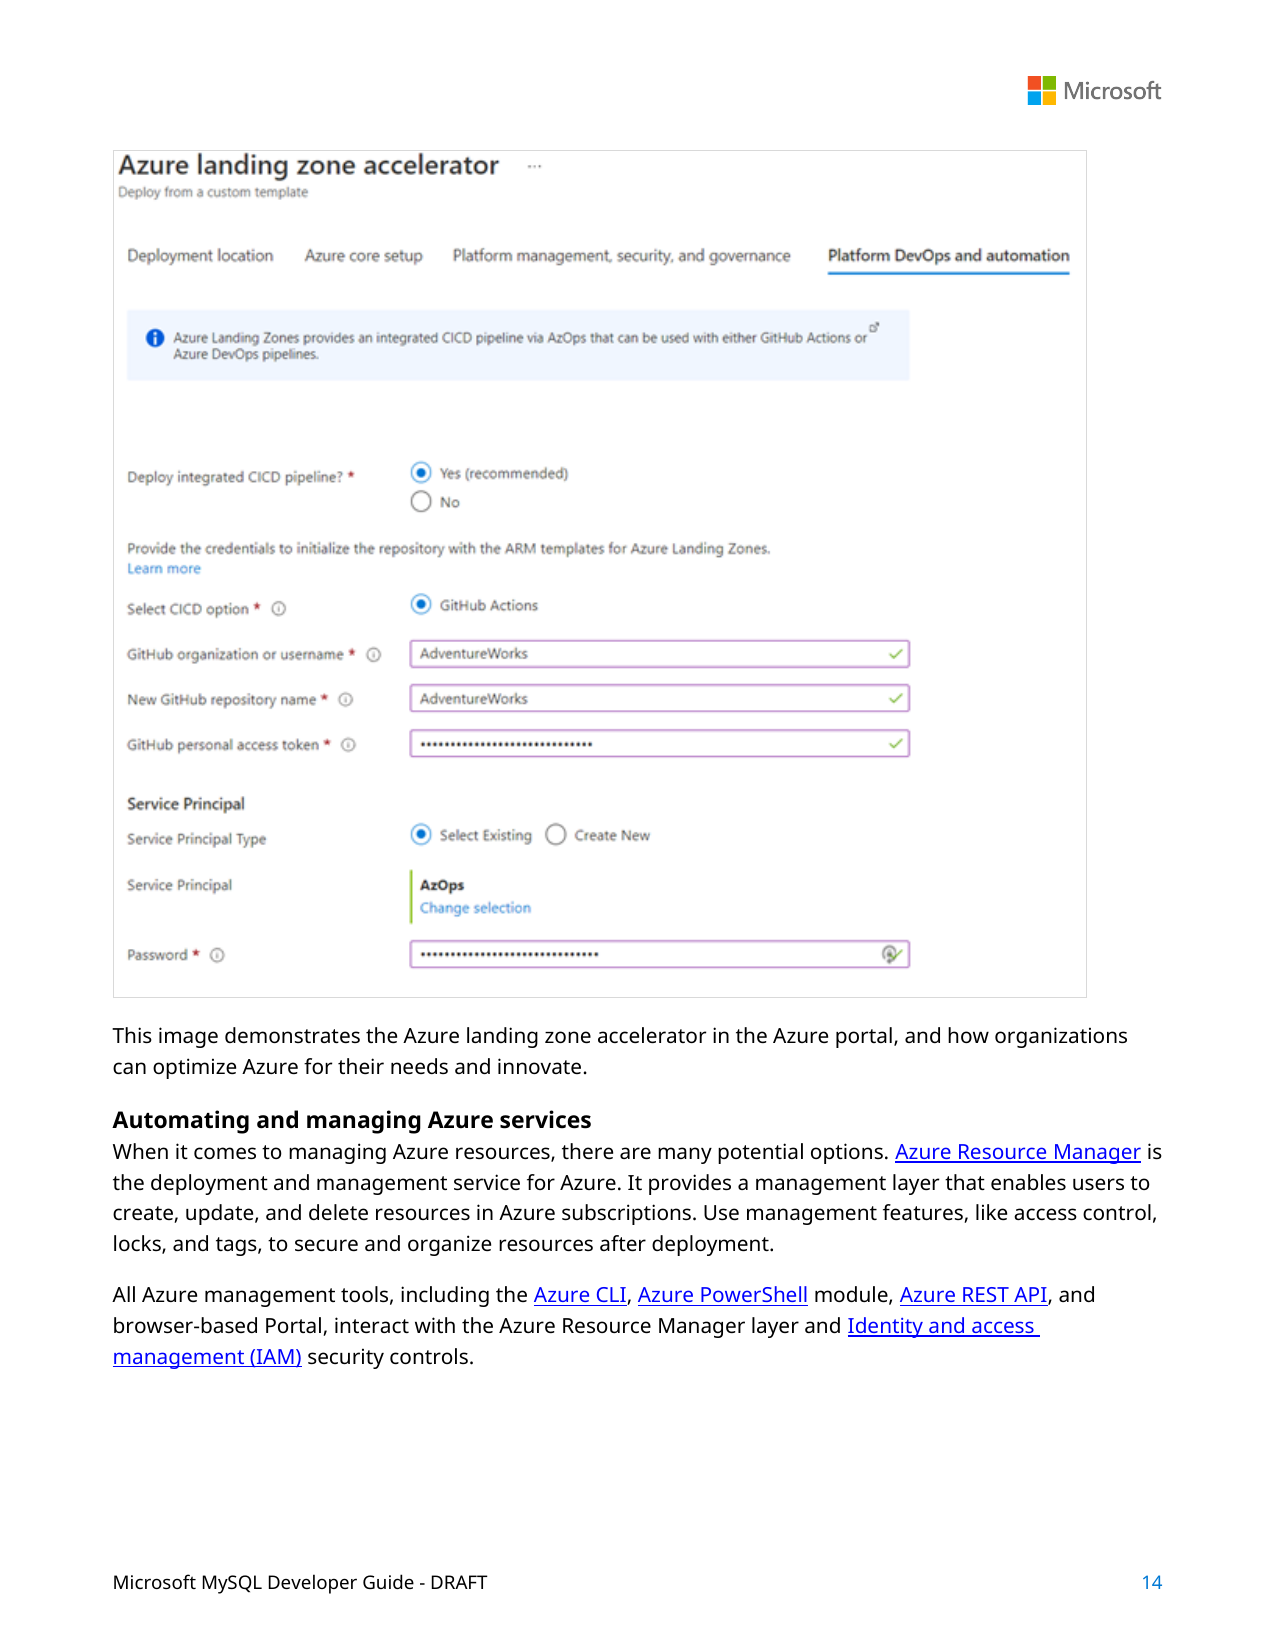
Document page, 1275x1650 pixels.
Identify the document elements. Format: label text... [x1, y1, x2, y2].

picture [114, 151, 1086, 997]
text All Azure management tools, including the Azure CLI, Azure PowerShell module, Azure REST API, and browser-based Portal, interact with the Azure Resource Manager layer and Identity and access management (IAM) security controls. [112, 1281, 1162, 1370]
text When it comes to managing Azure resources, there are many potential options. Azure Resource Manager is the deployment and management service for Azure. It provides a management layer that enables users to create, update, and delete resources in Azure subscriptions. Use management features, like access control, locks, and tags, to secure and organize resources after deployment. [112, 1137, 1162, 1258]
picture [1026, 75, 1163, 107]
text This image demonstrates the Azure landing zone accelerator in the Azure portal, and how organizations can optimize Azure for their needs and innovate. [112, 1021, 1162, 1081]
subtitle Automating and managing Azure services [112, 1103, 1162, 1135]
